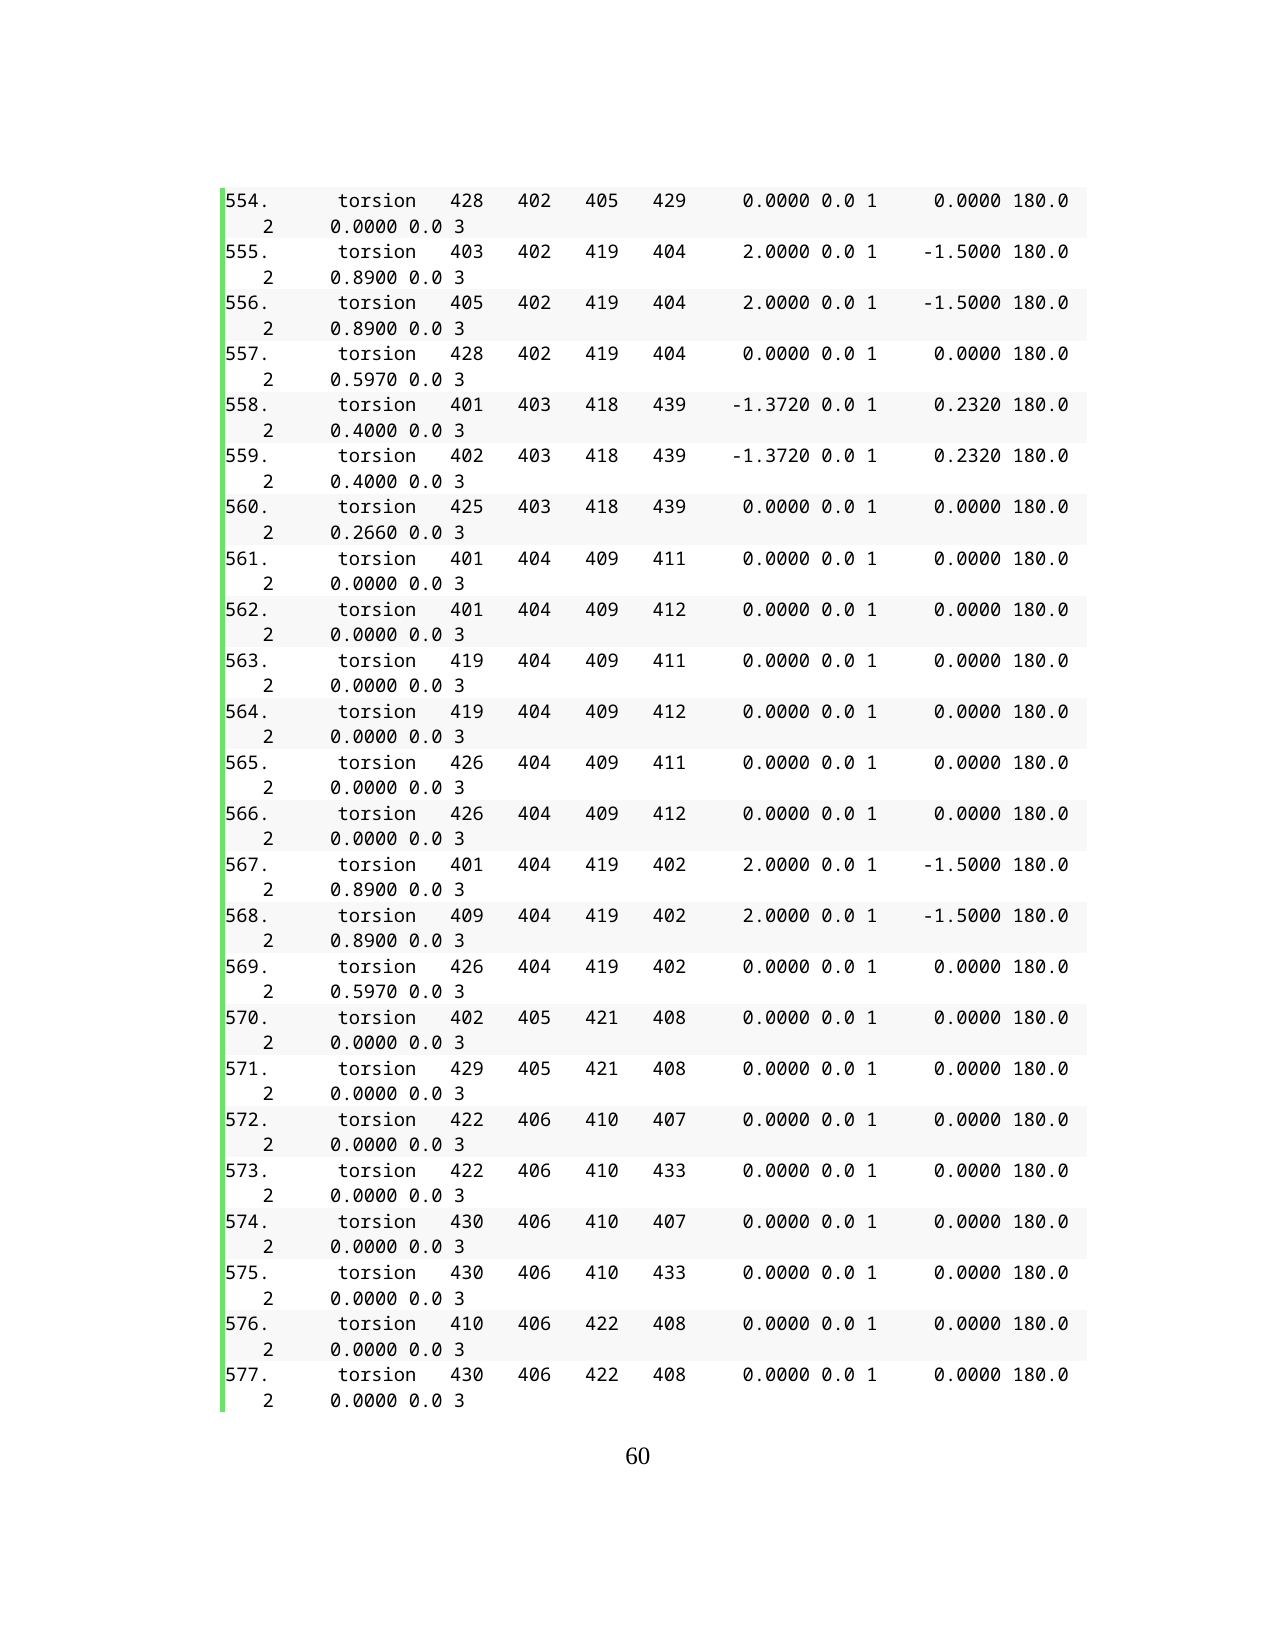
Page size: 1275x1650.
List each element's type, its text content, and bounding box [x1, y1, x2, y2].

list torsion 426 404 409 412 0.0000 0.0 1 0.0000 180.0 2 0.0000 0.0 3 [225, 800, 1087, 851]
list torsion 401 404 419 402 2.0000 0.0 1 -1.5000 180.0 2 0.8900 0.0 3 [225, 851, 1087, 902]
list torsion 428 402 405 429 0.0000 0.0 1 0.0000 180.0 2 0.0000 0.0 3 [220, 187, 1087, 238]
list torsion 419 404 409 411 0.0000 0.0 1 0.0000 180.0 2 0.0000 0.0 3 [225, 647, 1087, 698]
list torsion 402 405 421 408 0.0000 0.0 1 0.0000 180.0 2 0.0000 0.0 3 [225, 1004, 1087, 1055]
list torsion 426 404 419 402 0.0000 0.0 1 0.0000 180.0 2 0.5970 0.0 3 [225, 953, 1087, 1004]
list torsion 425 403 418 439 0.0000 0.0 1 0.0000 180.0 2 0.2660 0.0 3 [225, 494, 1087, 545]
list torsion 428 402 419 404 0.0000 0.0 1 0.0000 180.0 2 0.5970 0.0 3 [225, 341, 1087, 392]
list torsion 422 406 410 407 0.0000 0.0 1 0.0000 180.0 2 0.0000 0.0 3 [225, 1106, 1087, 1157]
list torsion 405 402 419 404 2.0000 0.0 1 -1.5000 180.0 2 0.8900 0.0 3 [225, 289, 1087, 341]
list torsion 422 406 410 433 0.0000 0.0 1 0.0000 180.0 2 0.0000 0.0 3 [225, 1157, 1087, 1208]
list torsion 419 404 409 412 0.0000 0.0 1 0.0000 180.0 2 0.0000 0.0 3 [225, 698, 1087, 749]
list torsion 401 403 418 439 -1.3720 0.0 1 0.2320 180.0 2 0.4000 0.0 3 [225, 392, 1087, 443]
list torsion 429 405 421 408 0.0000 0.0 1 0.0000 180.0 2 0.0000 0.0 3 [225, 1055, 1087, 1106]
list torsion 410 406 422 408 0.0000 0.0 1 0.0000 180.0 2 0.0000 0.0 3 [225, 1310, 1087, 1361]
list torsion 401 404 409 412 0.0000 0.0 1 0.0000 180.0 2 0.0000 0.0 3 [225, 596, 1087, 647]
list torsion 401 404 409 411 0.0000 0.0 1 0.0000 180.0 2 0.0000 0.0 3 [225, 545, 1087, 596]
list torsion 430 406 422 408 0.0000 0.0 1 0.0000 180.0 2 0.0000 0.0 3 [225, 1361, 1087, 1412]
list torsion 430 406 410 433 0.0000 0.0 1 0.0000 180.0 2 0.0000 0.0 3 [225, 1259, 1087, 1310]
list torsion 409 404 419 402 2.0000 0.0 1 -1.5000 180.0 2 0.8900 0.0 3 [225, 902, 1087, 953]
list torsion 430 406 410 407 0.0000 0.0 1 0.0000 180.0 2 0.0000 0.0 3 [225, 1208, 1087, 1259]
list torsion 402 403 418 439 -1.3720 0.0 1 0.2320 180.0 2 0.4000 0.0 3 [225, 443, 1087, 494]
list torsion 403 402 419 404 2.0000 0.0 1 -1.5000 180.0 2 0.8900 0.0 3 [225, 238, 1087, 289]
list torsion 426 404 409 411 0.0000 0.0 1 0.0000 180.0 2 0.0000 0.0 3 [225, 749, 1087, 800]
